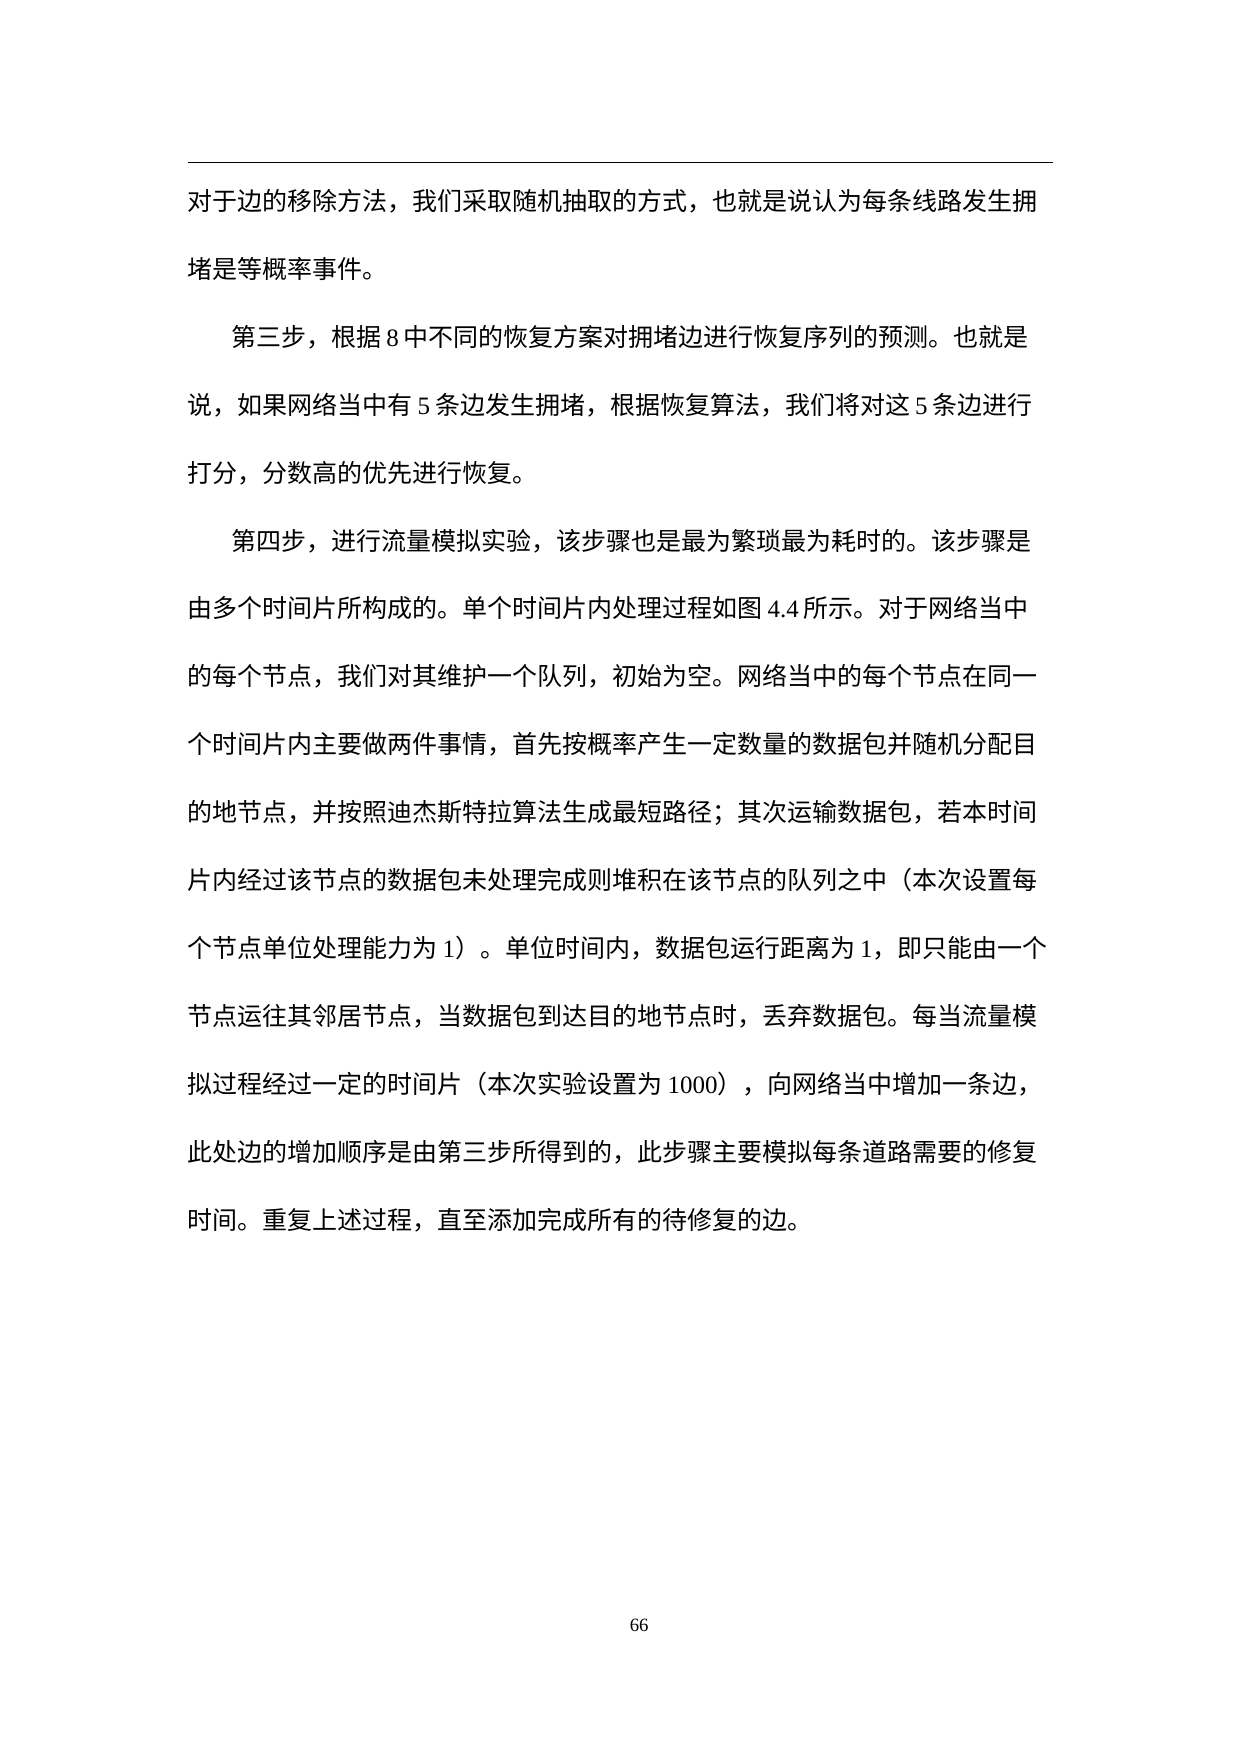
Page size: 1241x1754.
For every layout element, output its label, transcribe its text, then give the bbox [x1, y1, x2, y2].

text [187, 166, 1053, 301]
text 第四步，进行流量模拟实验，该步骤也是最为繁琐最为耗时的。该步骤是由多个时间片所构成的。单个时间片内处理过程如图4.4所示。对于网络当中的每个节点，我们对其维护一个队列，初始为空。网络当中的每个节点在同一个时间片内主要做两件事情，首先按概率产生一定数量的数据包并随机分配目的地节点，并按照迪杰斯特拉算法生成最短路径；其次运输数据包，若本时间片内经过该节点的数据包未处理完成则堆积在该节点的队列之中（本次设置每个节点单位处理能力为1）。单位时间内，数据包运行距离为1，即只能由一个节点运往其邻居节点，当数据包到达目的地节点时，丢弃数据包。每当流量模拟过程经过一定的时间片（本次实验设置为1000），向网络当中增加一条边，此处边的增加顺序是由第三步所得到的，此步骤主要模拟每条道路需要的修复时间。重复上述过程，直至添加完成所有的待修复的边。 [187, 505, 1053, 1252]
text 第三步，根据8中不同的恢复方案对拥堵边进行恢复序列的预测。也就是说，如果网络当中有5条边发生拥堵，根据恢复算法，我们将对这5条边进行打分，分数高的优先进行恢复。 [187, 301, 1053, 505]
